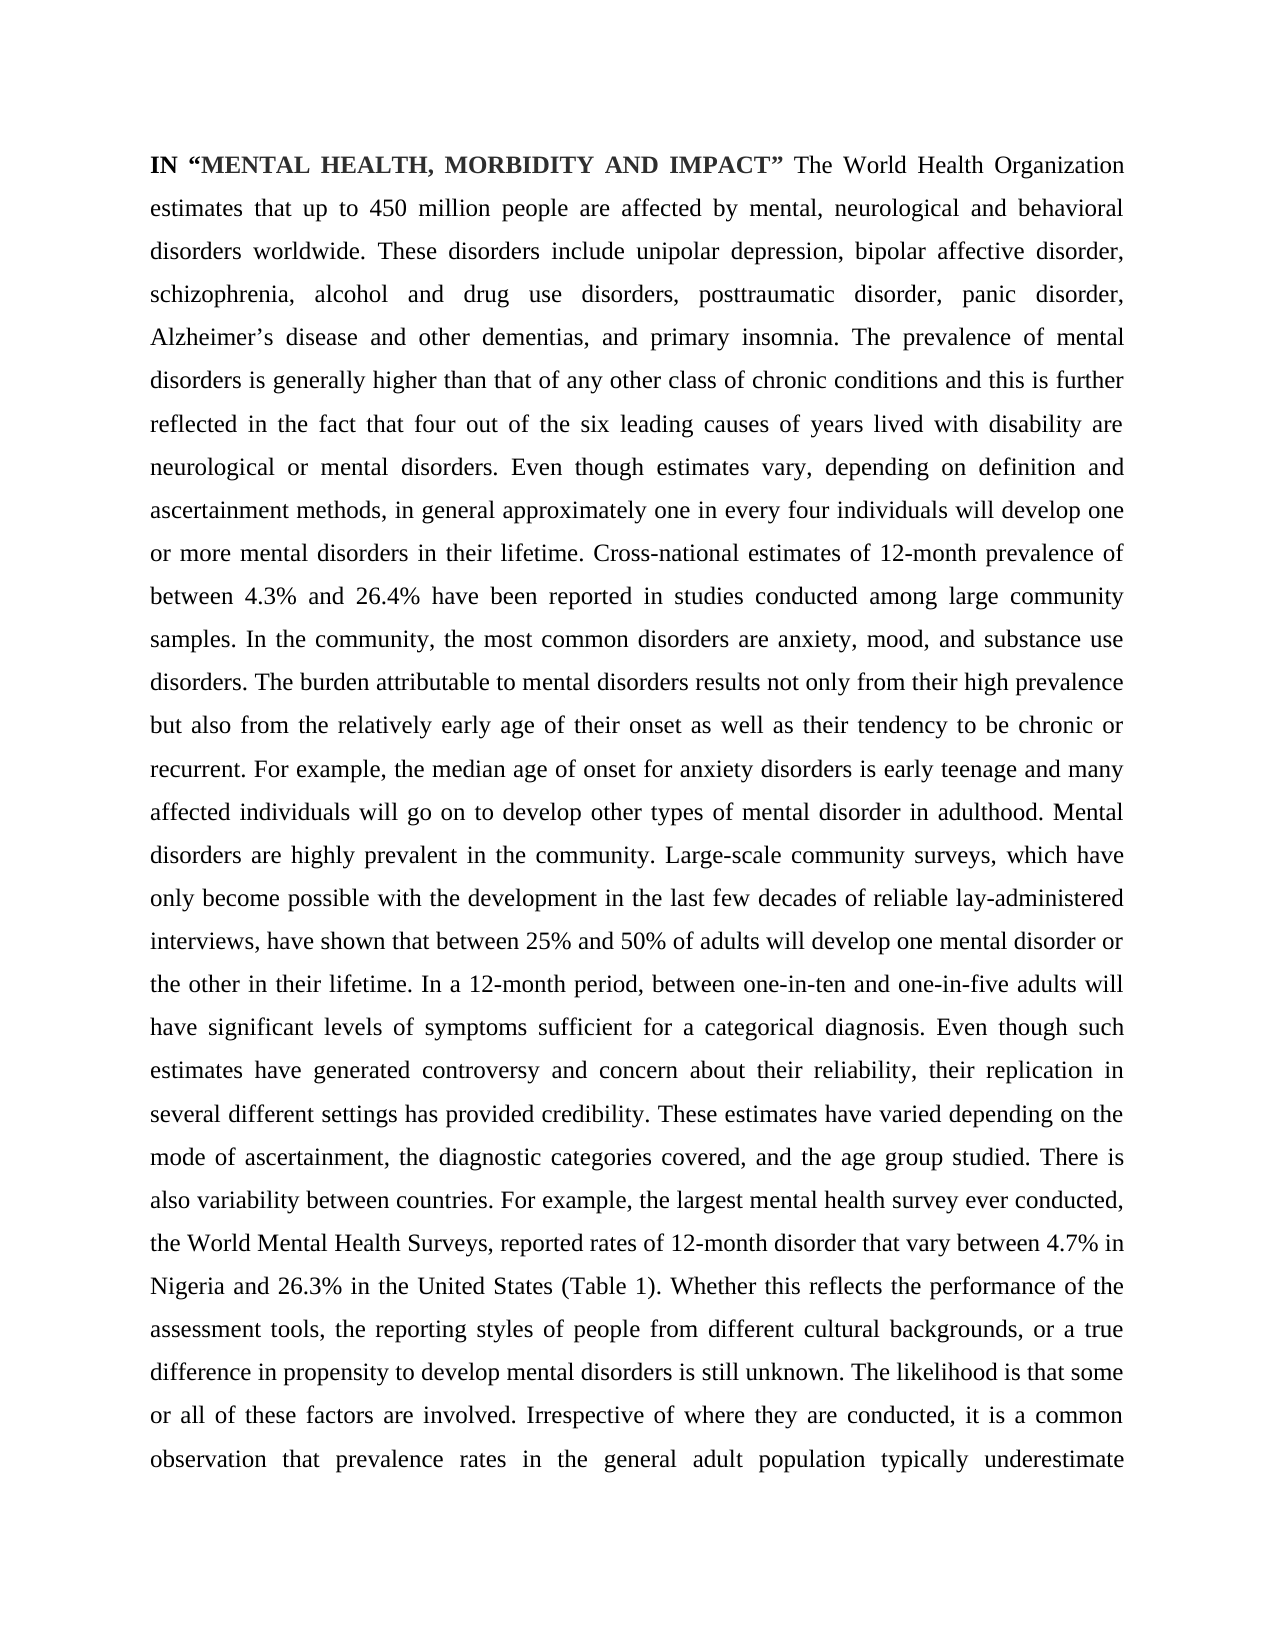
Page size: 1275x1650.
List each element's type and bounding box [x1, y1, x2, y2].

subtitle [150, 150, 1125, 1472]
